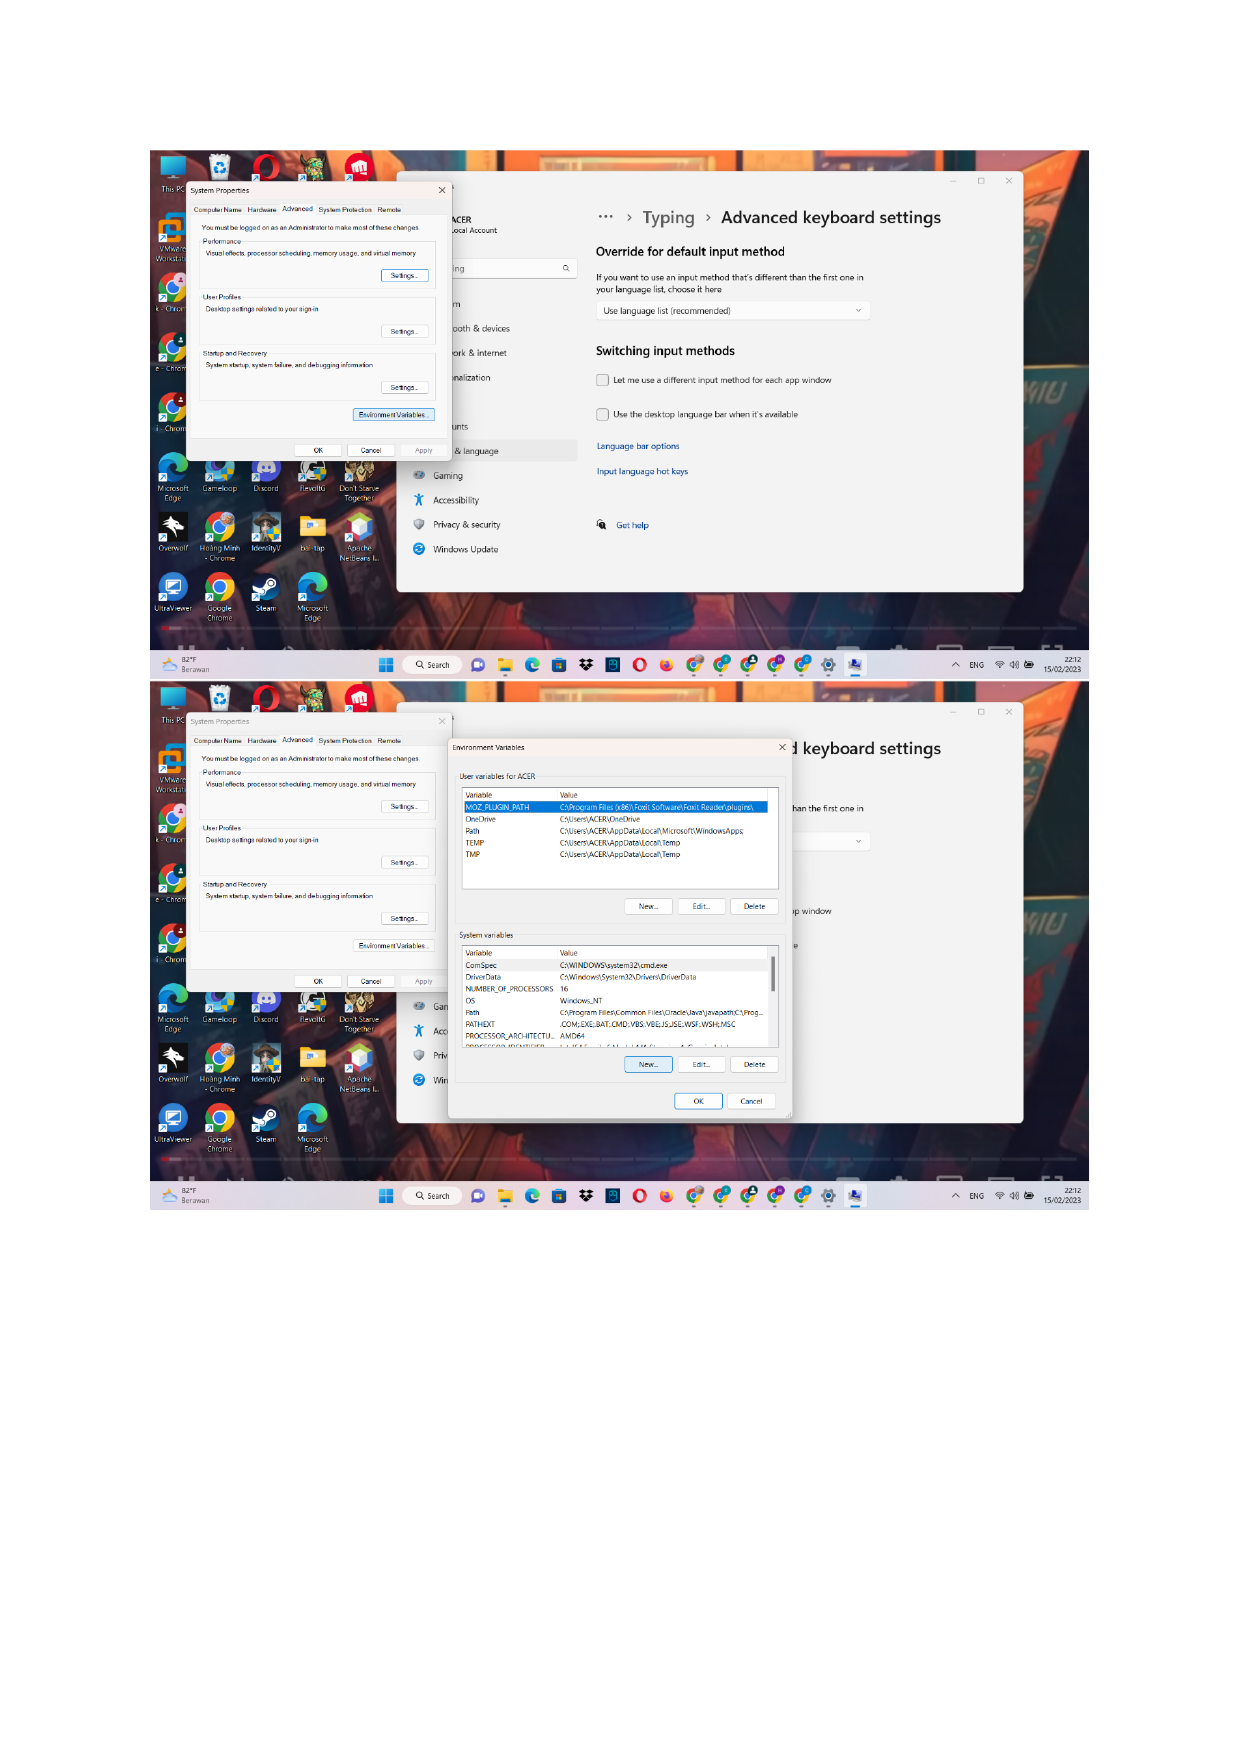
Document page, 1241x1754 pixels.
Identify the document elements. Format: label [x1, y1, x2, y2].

picture [150, 150, 1090, 679]
picture [150, 680, 1090, 1210]
